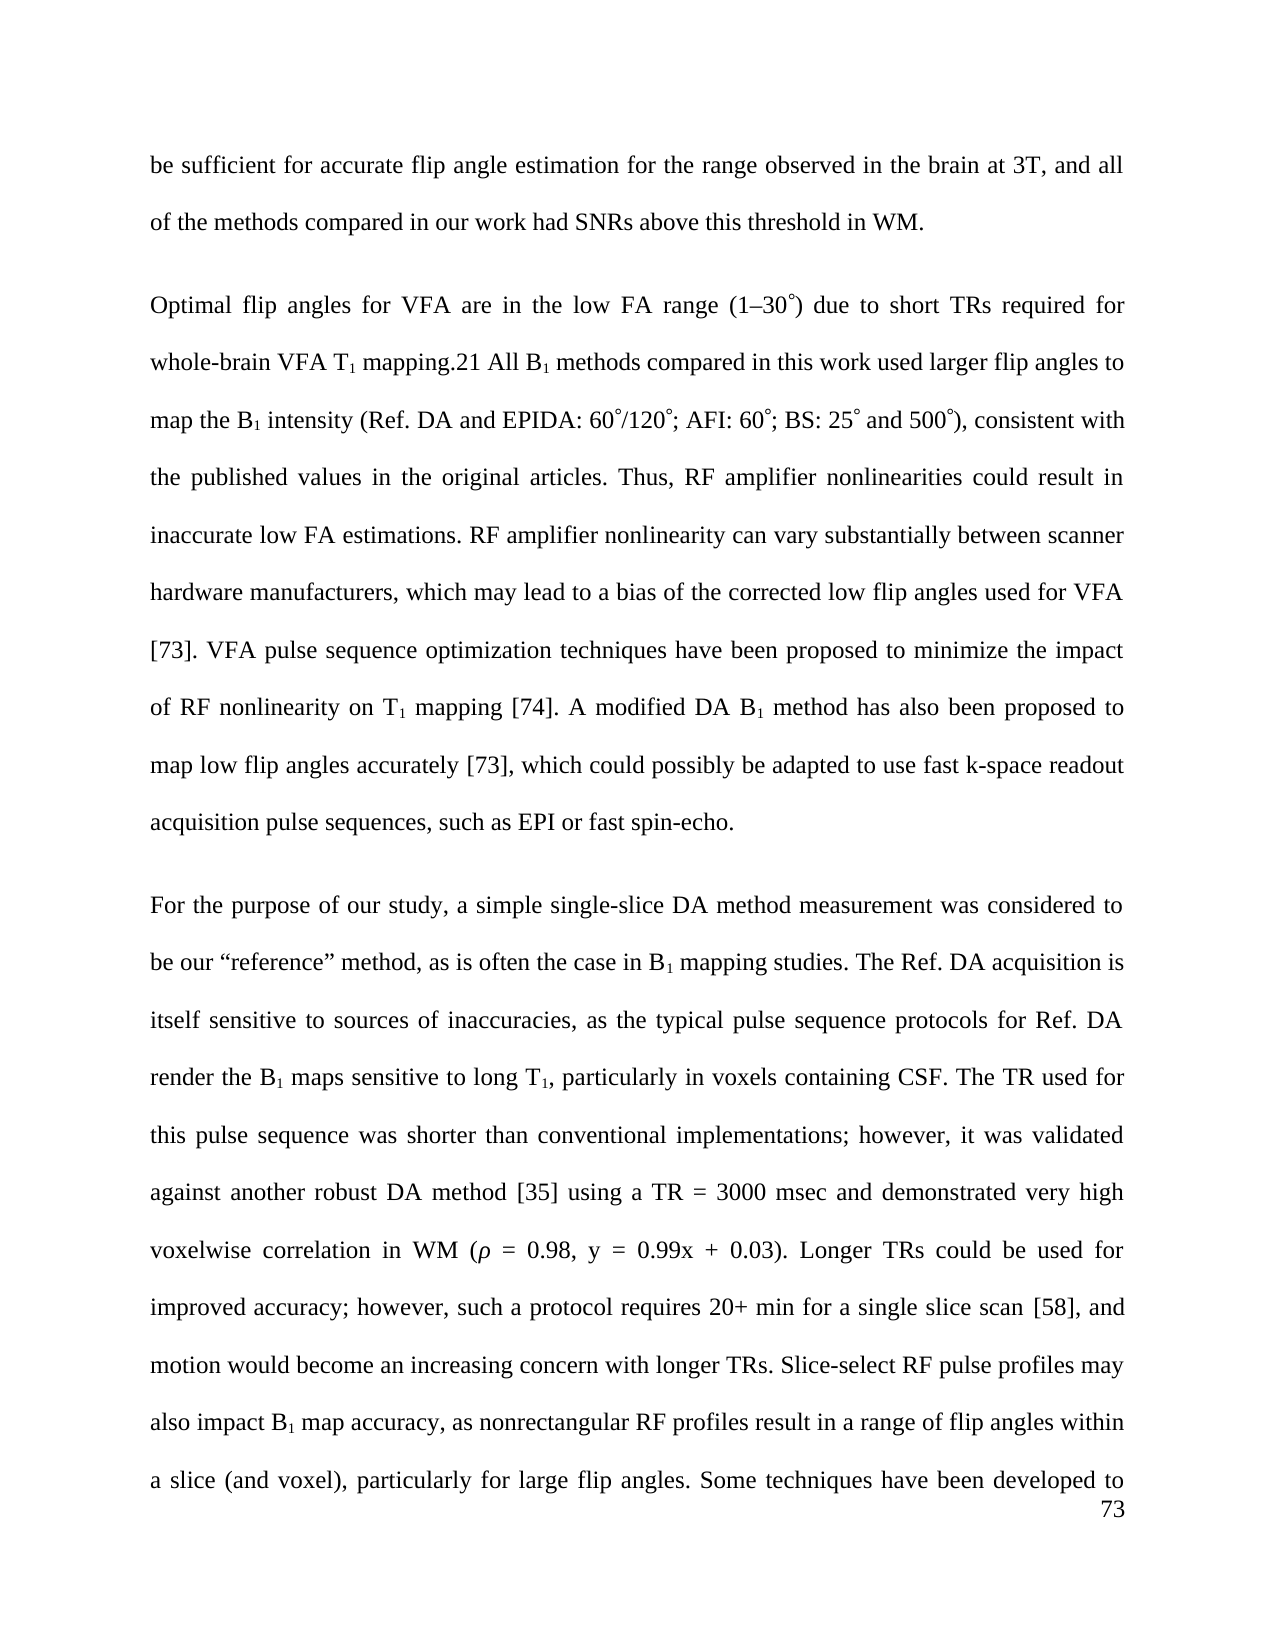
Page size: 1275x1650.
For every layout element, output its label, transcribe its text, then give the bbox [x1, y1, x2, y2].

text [150, 150, 1125, 236]
text Optimal flip angles for VFA are in the low FA range (1–30) due to short TRs required for whole-brain VFA T1 mapping.21 All B1 methods compared in this work used larger flip angles to map the B1 intensity (Ref. DA and EPIDA: 60/120; AFI: 60; BS: 25 and 500), consistent with the published values in the original articles. Thus, RF amplifier nonlinearities could result in inaccurate low FA estimations. RF amplifier nonlinearity can vary substantially between scanner hardware manufacturers, which may lead to a bias of the corrected low flip angles used for VFA [73]. VFA pulse sequence optimization techniques have been proposed to minimize the impact of RF nonlinearity on T1 mapping [74]. A modified DA B1 method has also been proposed to map low flip angles accurately [73], which could possibly be adapted to use fast k-space readout acquisition pulse sequences, such as EPI or fast spin-echo. [150, 290, 1125, 836]
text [150, 890, 1125, 1494]
